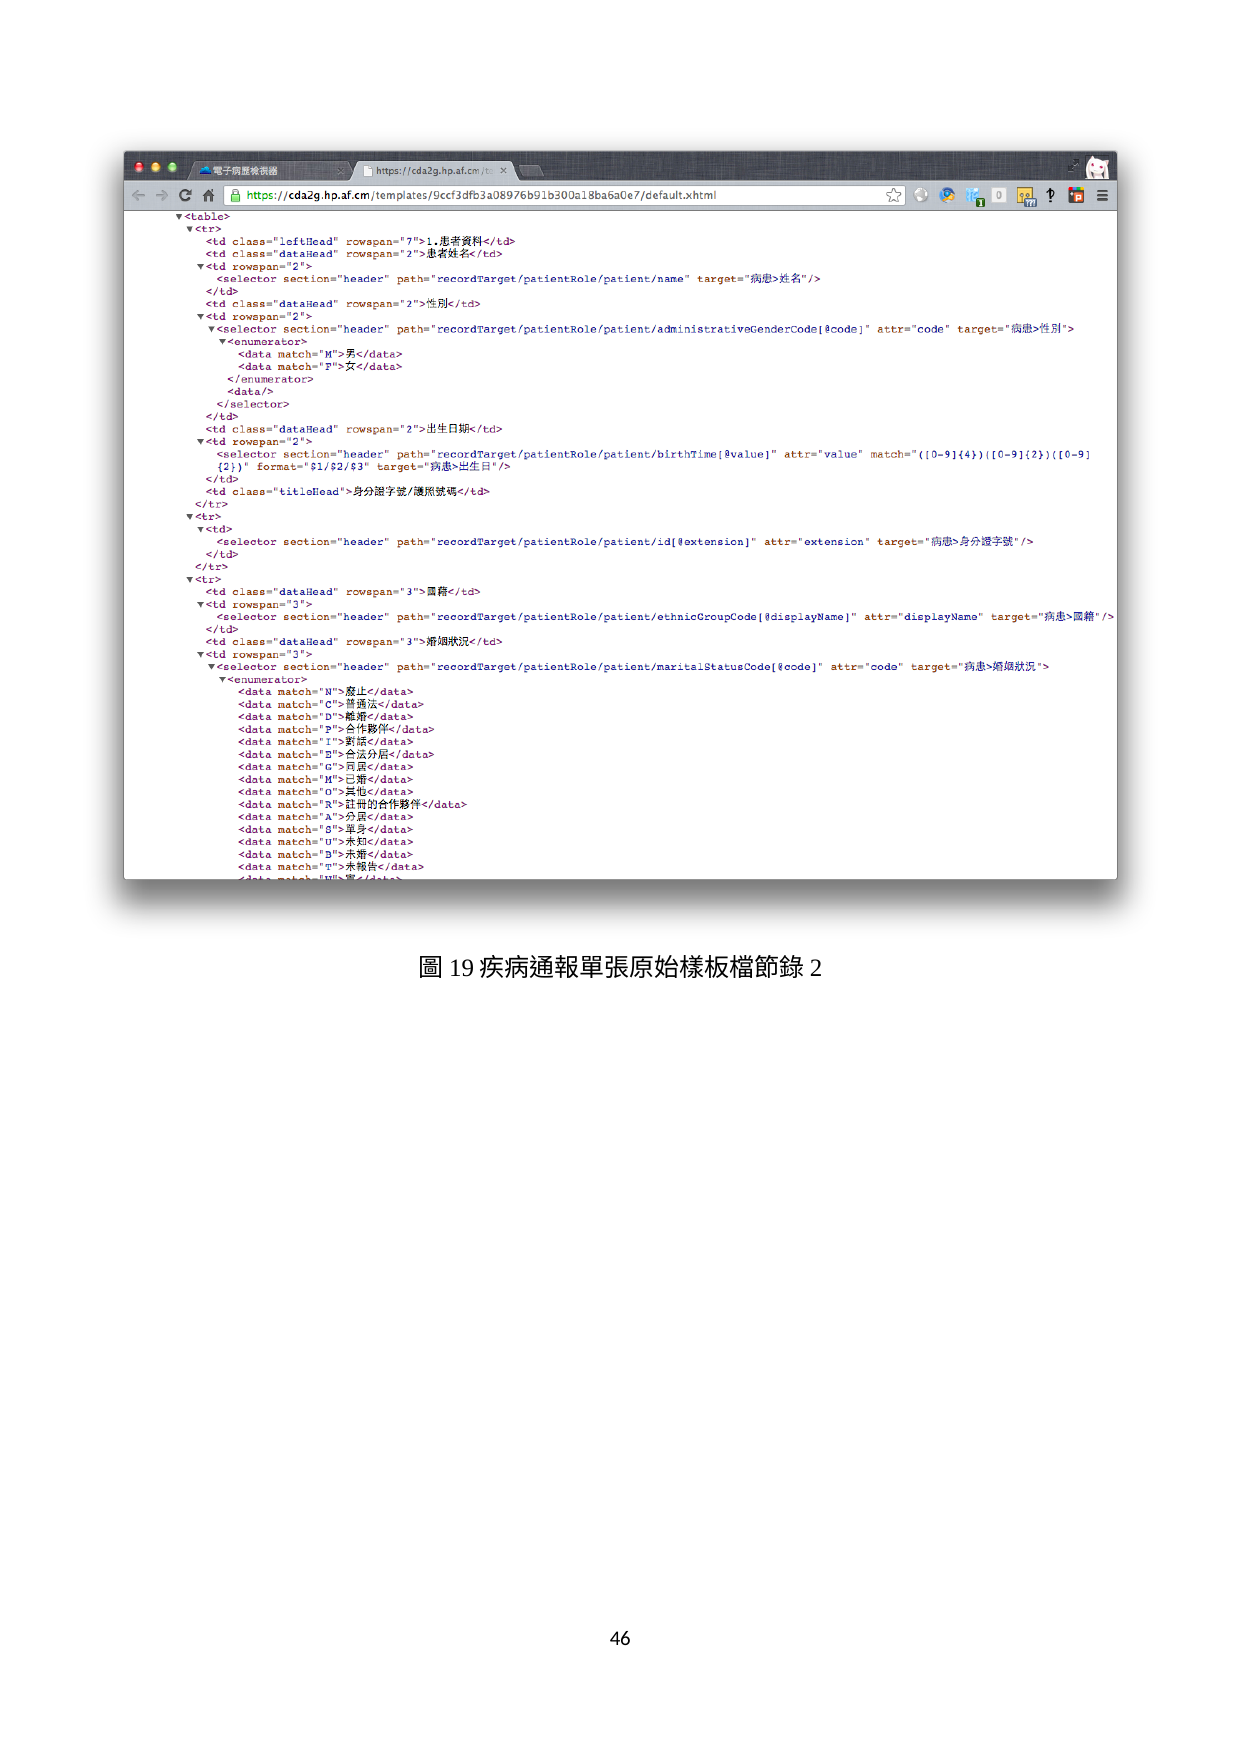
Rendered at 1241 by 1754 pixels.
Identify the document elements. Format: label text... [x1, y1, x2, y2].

picture [76, 121, 1164, 945]
text 圖 19 疾病通報單張原始樣板檔節錄2 [1, 947, 1239, 984]
